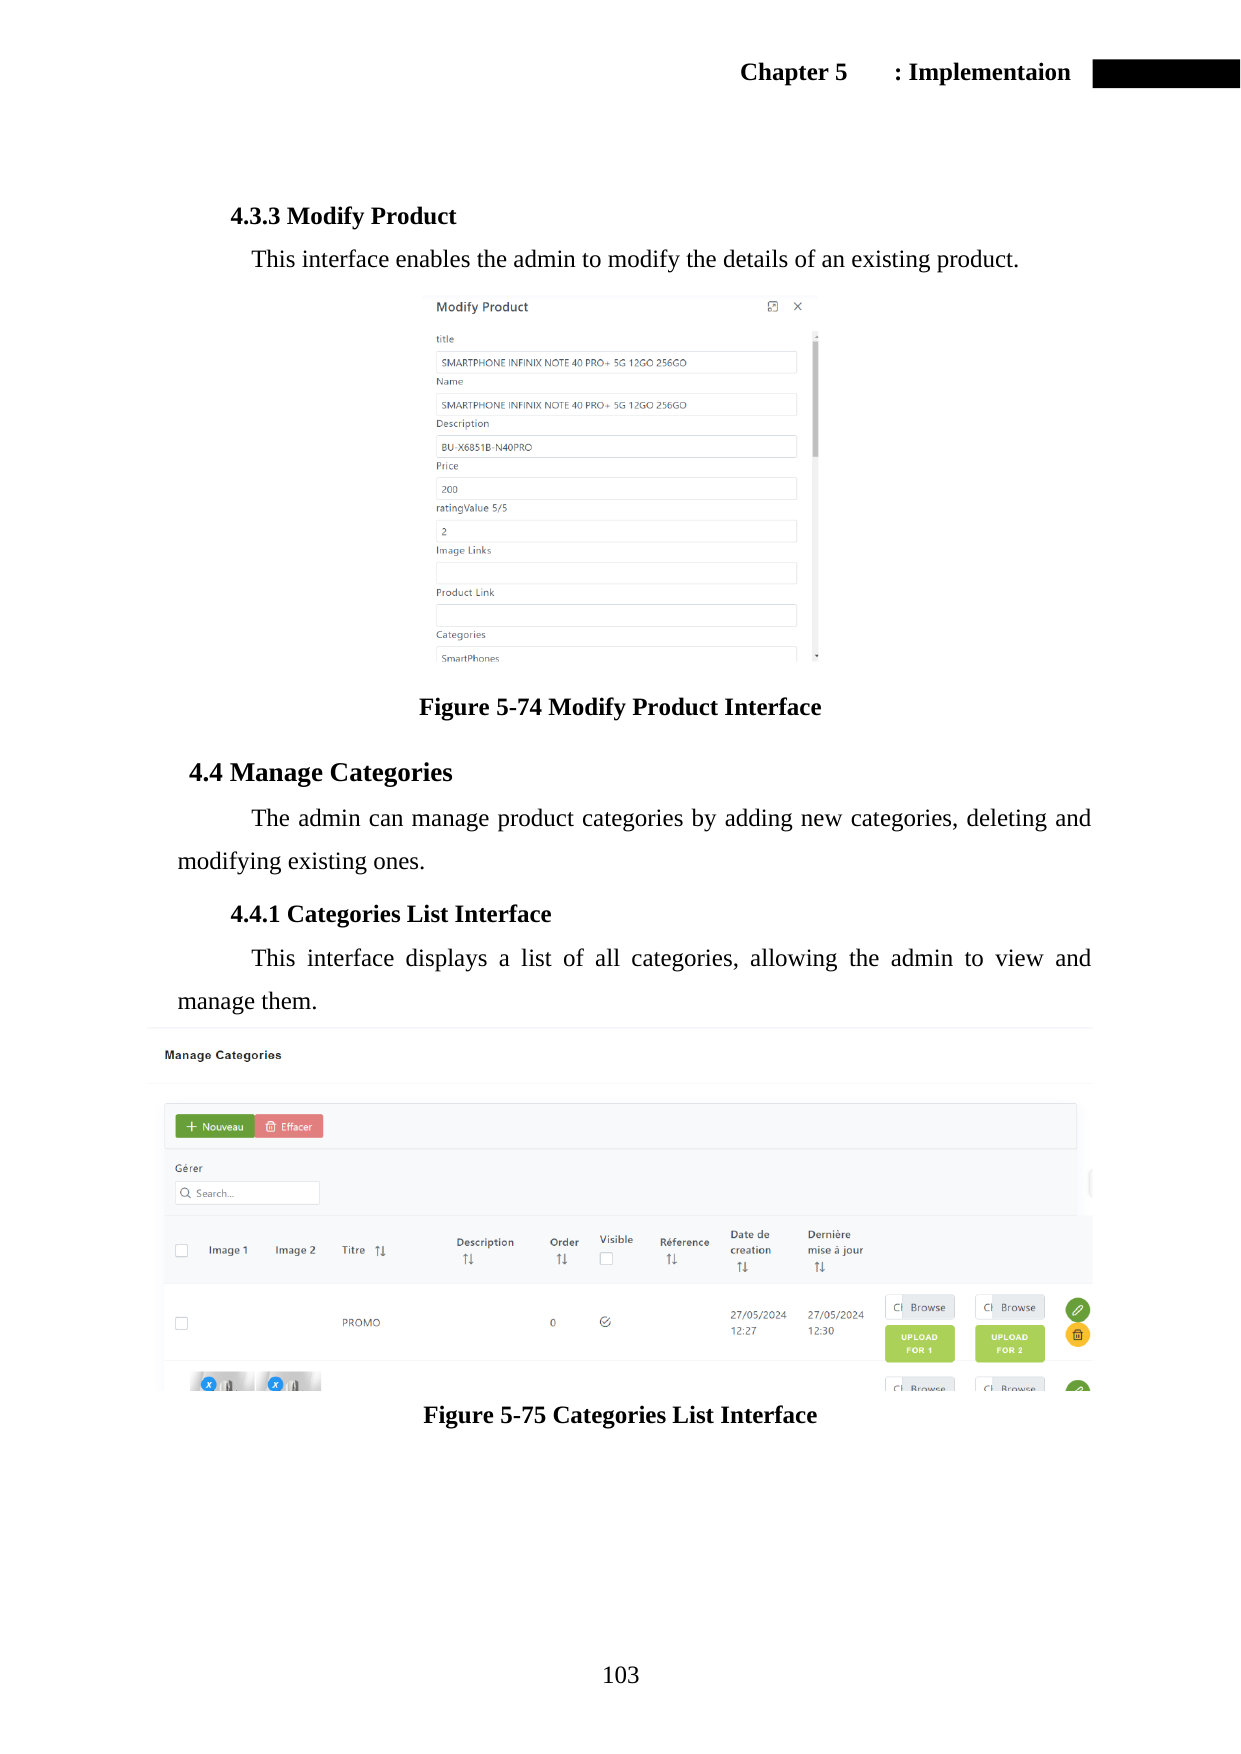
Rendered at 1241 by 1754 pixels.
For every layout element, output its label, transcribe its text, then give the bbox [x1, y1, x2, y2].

picture [147, 1027, 1093, 1391]
picture [422, 294, 819, 668]
subtitle Categories List Interface [230, 899, 1093, 928]
text This interface enables the admin to modify the details of an existing product. [177, 244, 1093, 273]
subtitle Modify Product [230, 201, 1093, 230]
text The admin can manage product categories by adding new categories, deleting and modifying existing ones. [177, 803, 1093, 875]
text This interface displays a list of all categories, allowing the admin to view and manage them. [177, 943, 1093, 1014]
